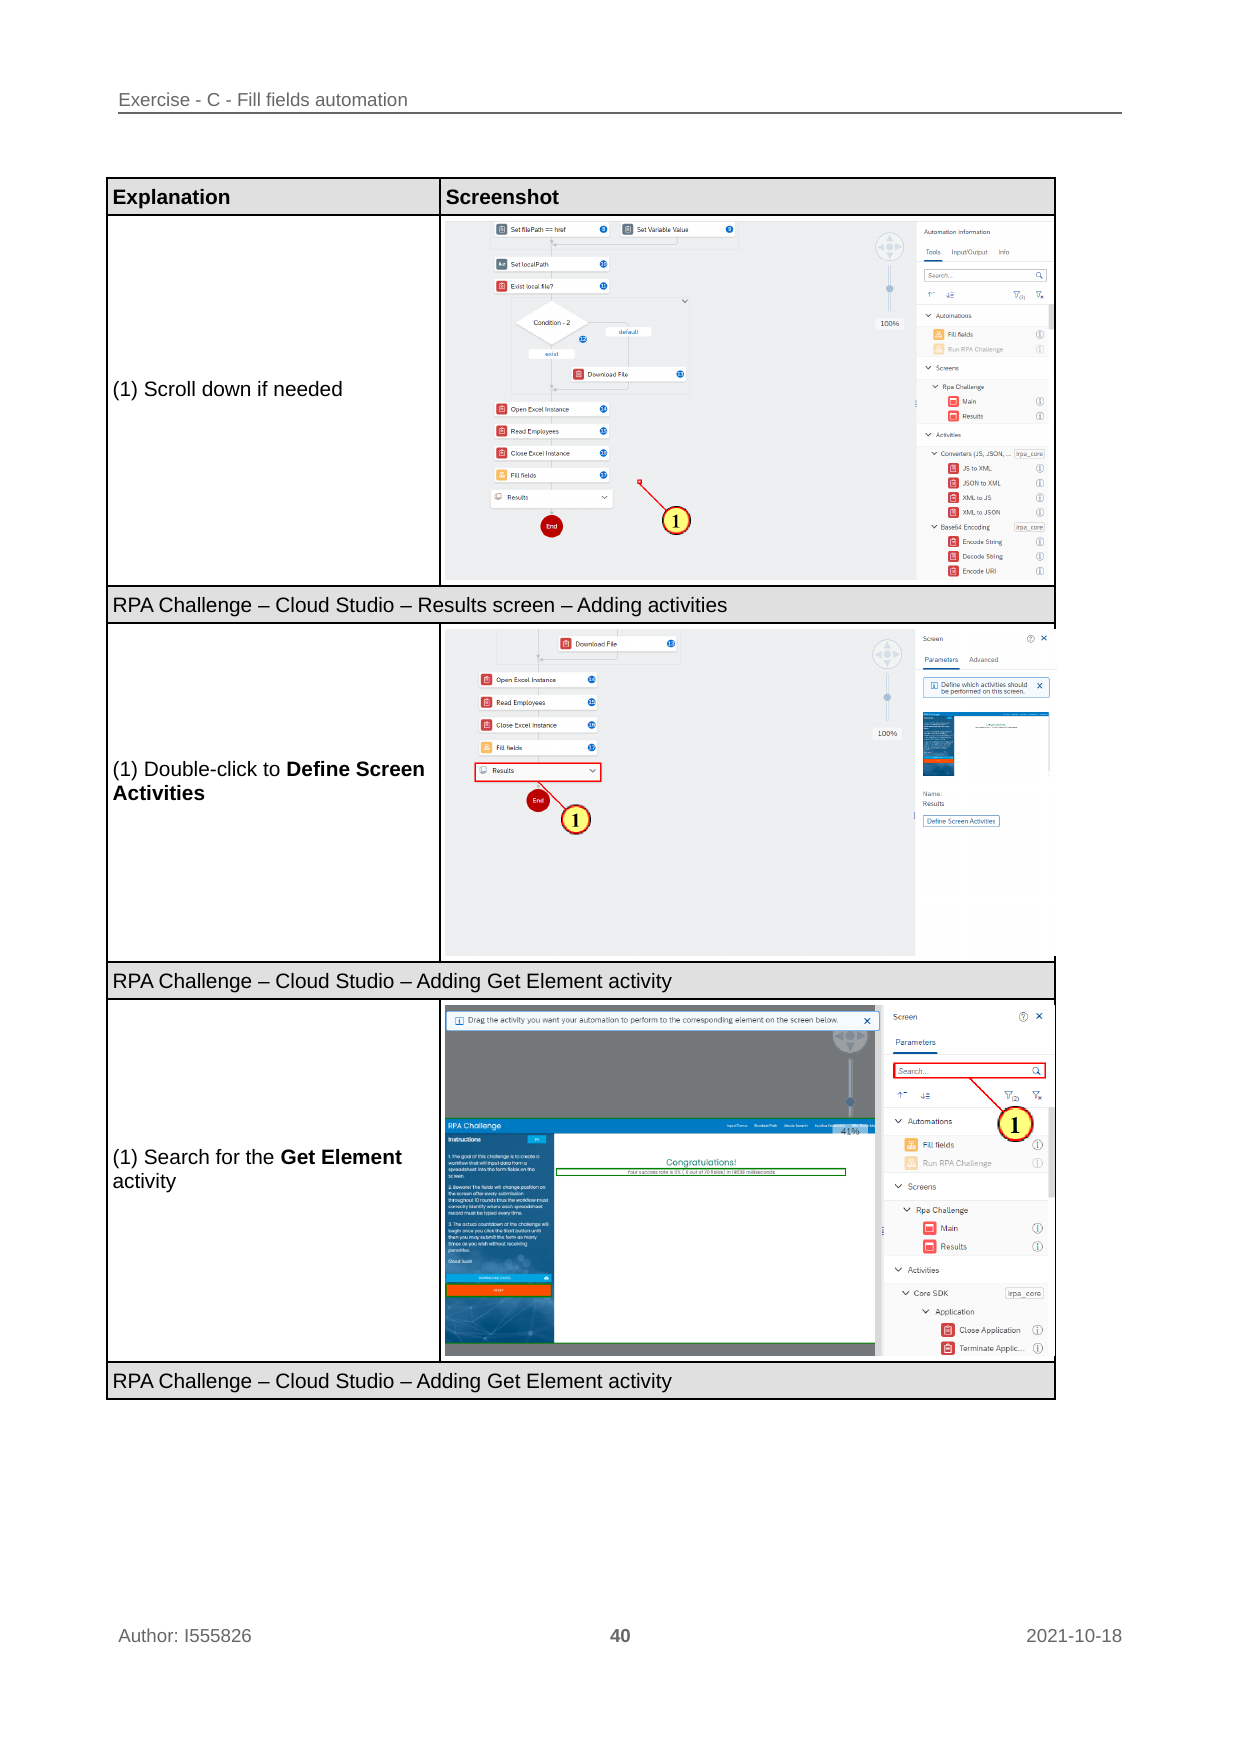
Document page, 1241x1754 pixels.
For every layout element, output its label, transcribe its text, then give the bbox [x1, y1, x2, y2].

table_cell (1) Scroll down if needed [108, 216, 439, 585]
table_cell RPA Challenge – Cloud Studio – Adding Get Element activity [108, 963, 1054, 998]
table_cell RPA Challenge – Cloud Studio – Adding Get Element activity [108, 1363, 1054, 1398]
table_header Screenshot [441, 179, 1054, 214]
table_cell [441, 1000, 1054, 1361]
table_header Explanation [108, 179, 439, 214]
table_cell RPA Challenge – Cloud Studio – Results screen – Adding activities [108, 587, 1054, 622]
table_cell (1) Double-click to Define Screen Activities [108, 624, 439, 961]
table_cell [441, 624, 1054, 961]
table_cell [441, 216, 1054, 585]
table_cell (1) Search for the Get Element activity [108, 1000, 439, 1361]
picture [445, 1005, 1055, 1356]
picture [445, 629, 1057, 956]
picture [445, 221, 1054, 580]
